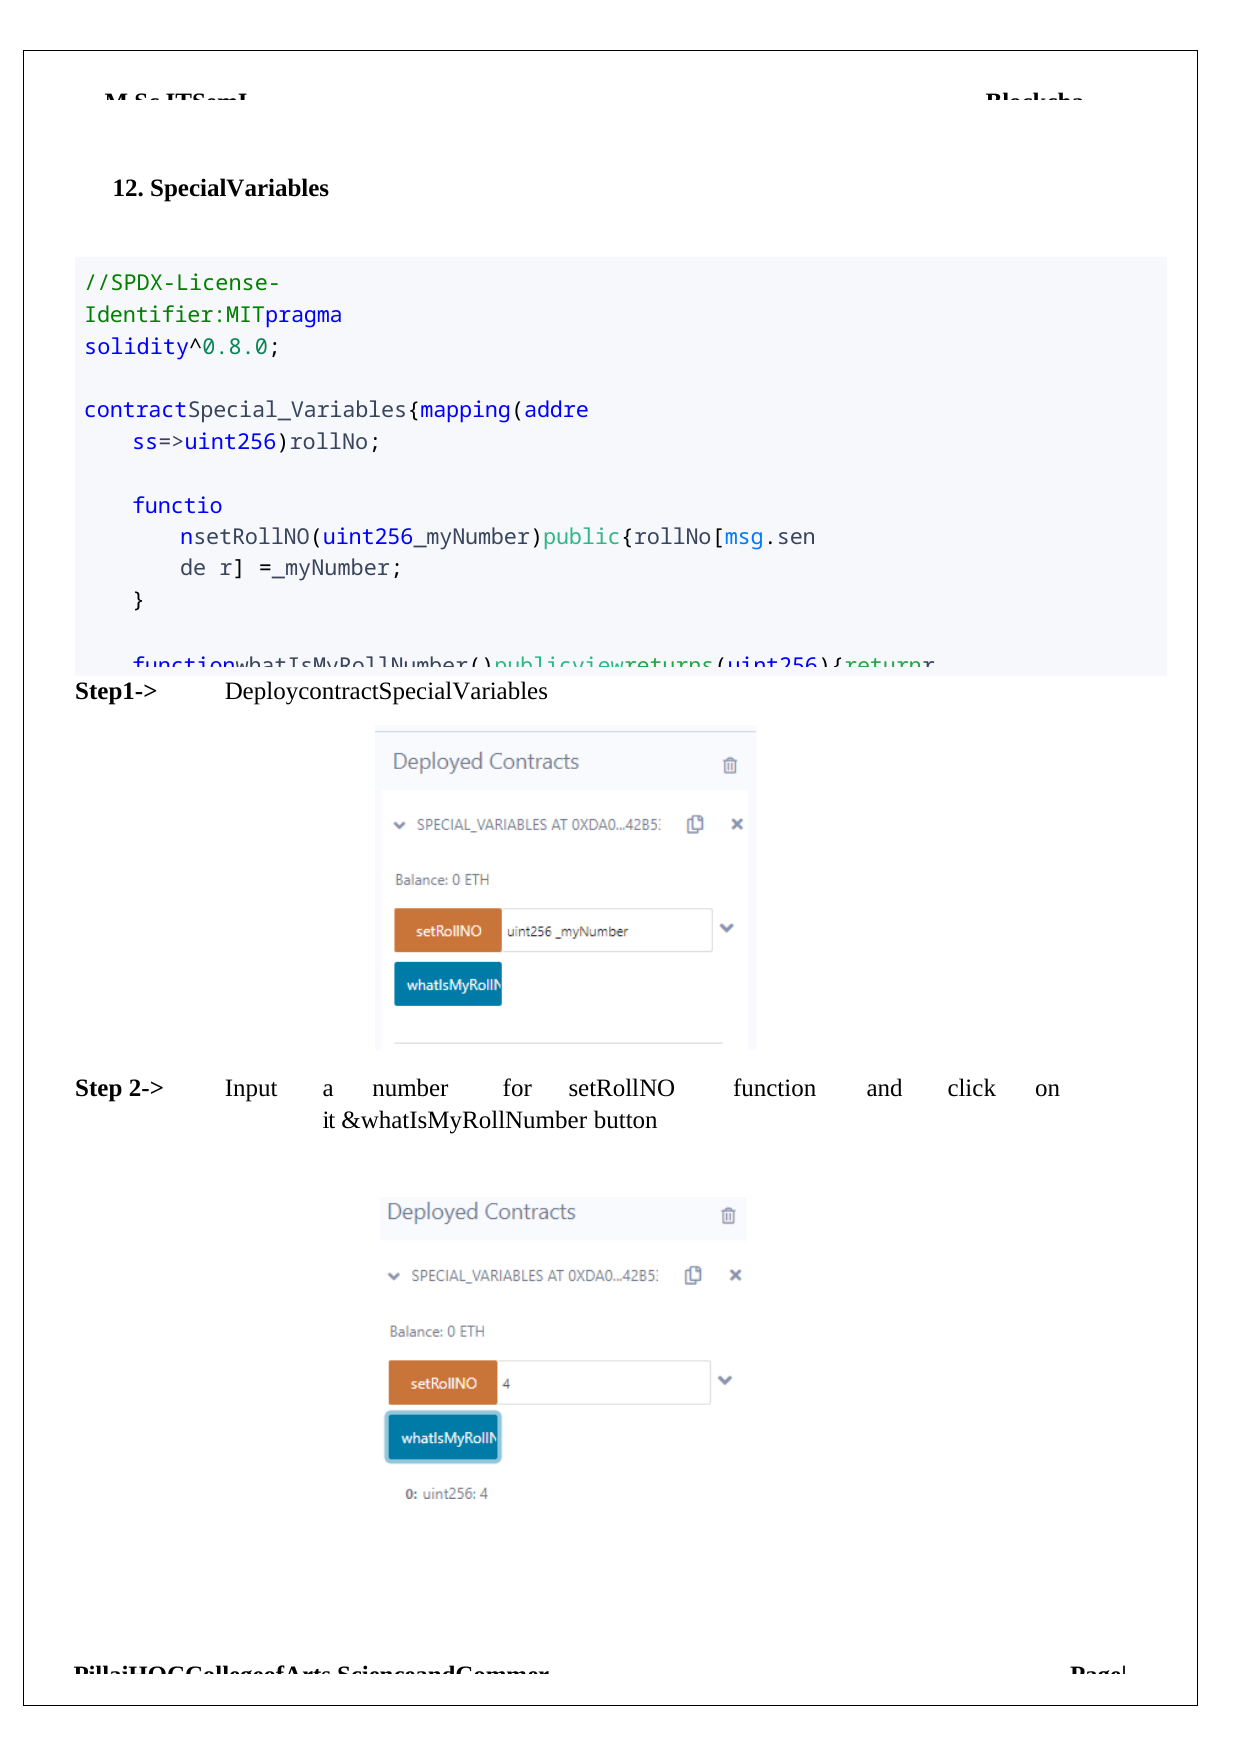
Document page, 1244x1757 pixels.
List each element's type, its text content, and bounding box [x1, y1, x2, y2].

text Step1-> DeploycontractSpecialVariables [75, 254, 1197, 704]
subtitle SpecialVariables [112, 173, 1197, 202]
picture [375, 725, 757, 1050]
picture [379, 1197, 747, 1499]
